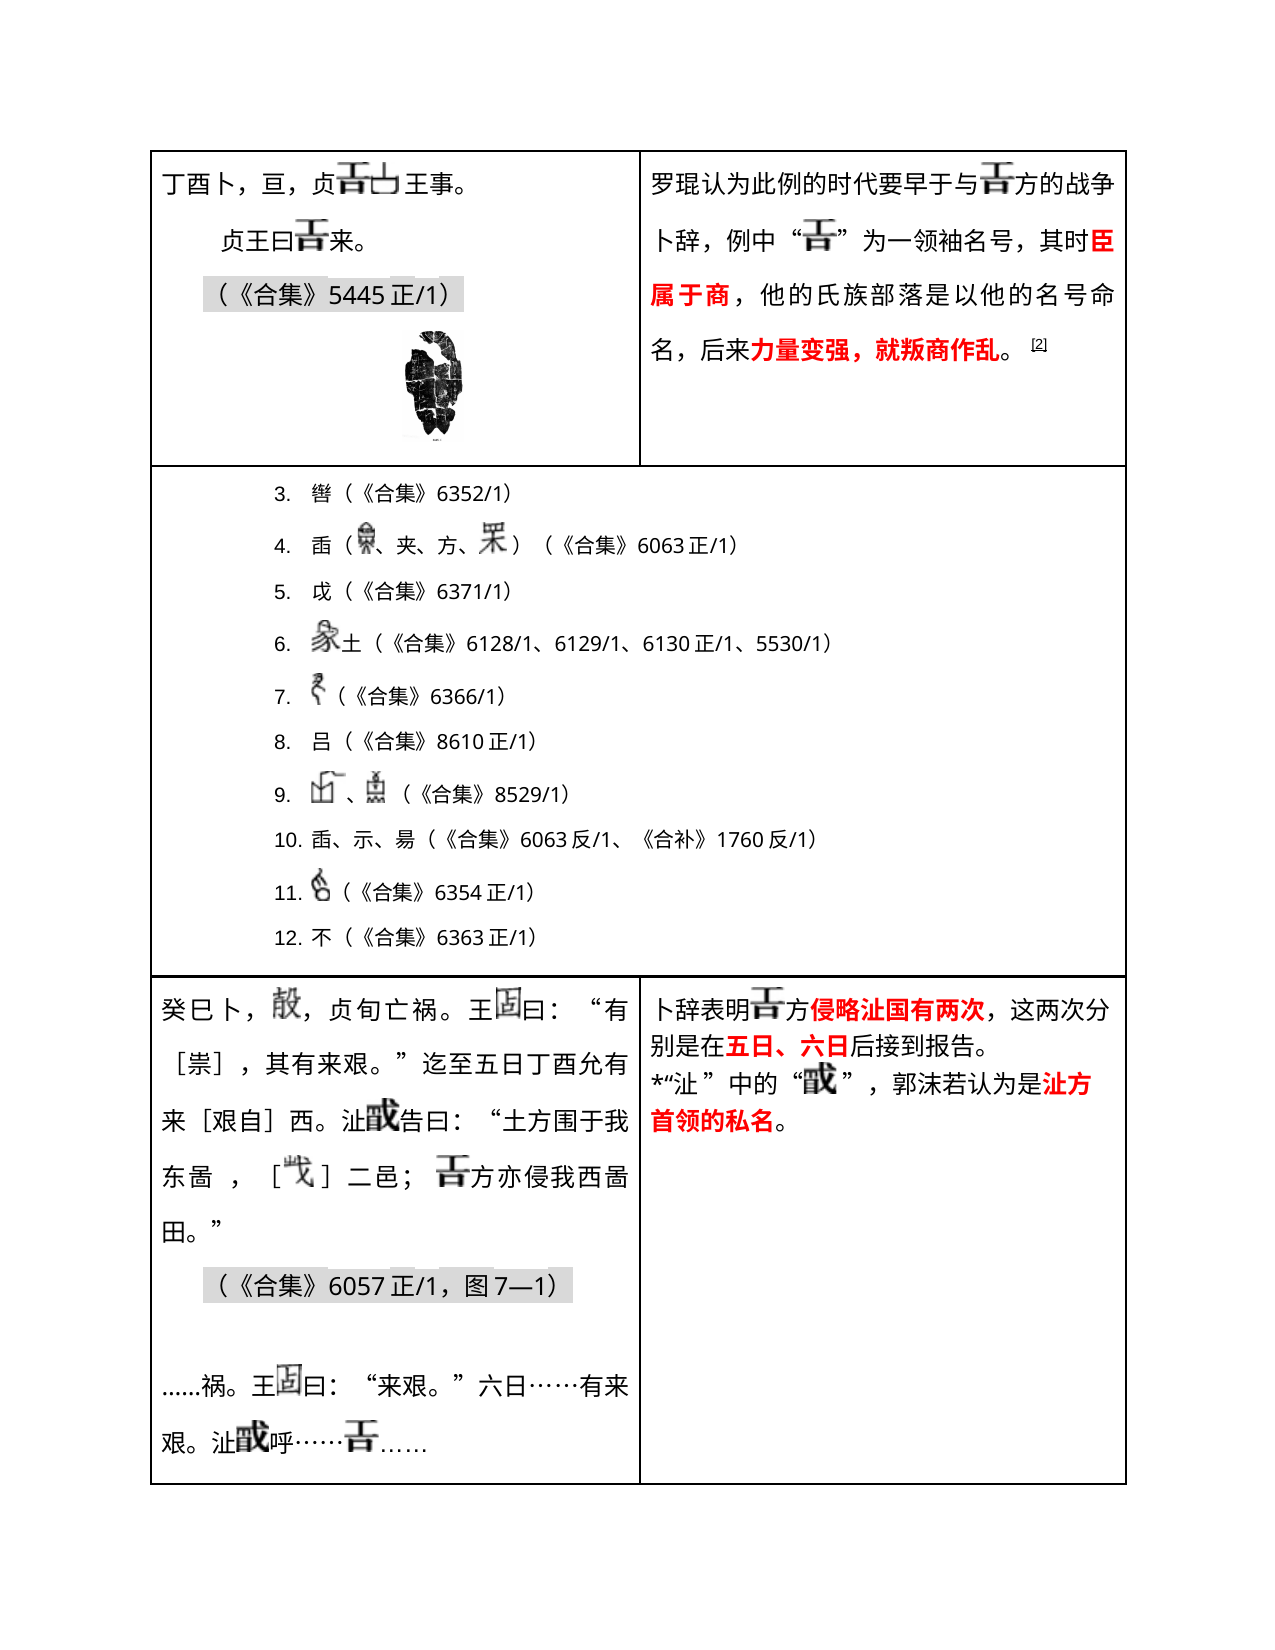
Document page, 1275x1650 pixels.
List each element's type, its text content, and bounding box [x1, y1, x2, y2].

picture [366, 771, 386, 803]
table_header 丁酉卜，亘，贞 王事。 贞王曰来。 （《合集》5445正/1） [152, 152, 639, 465]
picture [311, 620, 342, 652]
picture [311, 673, 326, 705]
picture [272, 987, 302, 1019]
picture [436, 1155, 471, 1187]
picture [311, 771, 346, 803]
picture [980, 162, 1015, 194]
picture [294, 219, 330, 251]
picture [496, 987, 522, 1019]
table_cell 卜辞表明方侵略沚国有两次，这两次分别是在五日、六日后接到报告。 *“沚 ”中的“ ”，郭沫若认为是沚方首领的私名。 [641, 978, 1125, 1483]
picture [283, 1155, 314, 1187]
picture [344, 1420, 379, 1452]
picture [802, 219, 837, 251]
table_header 罗琨认为此例的时代要早于与方的战争卜辞，例中“”为一领袖名号，其时臣属于商，他的氏族部落是以他的名号命名，后来力量变强，就叛商作乱。 [2] [641, 152, 1125, 465]
picture [479, 522, 508, 554]
picture [366, 1098, 400, 1131]
picture [402, 330, 464, 442]
picture [750, 987, 785, 1019]
picture [357, 522, 375, 554]
picture [336, 162, 399, 194]
picture [311, 868, 331, 901]
picture [276, 1364, 302, 1396]
picture [236, 1420, 270, 1452]
table_cell 癸巳卜，，贞旬亡祸。王曰：“有［祟］，其有来艰。”迄至五日丁酉允有来［艰自］西。沚告曰：“土方围于我东啚 ，［ ］二邑； 方亦侵我西啚田。” （《合集》6057正/1，图7—1） ……祸。王曰：“来艰。”六日……有来艰。沚呼………… （《合集》7143正/1） [152, 978, 639, 1483]
picture [803, 1062, 837, 1094]
